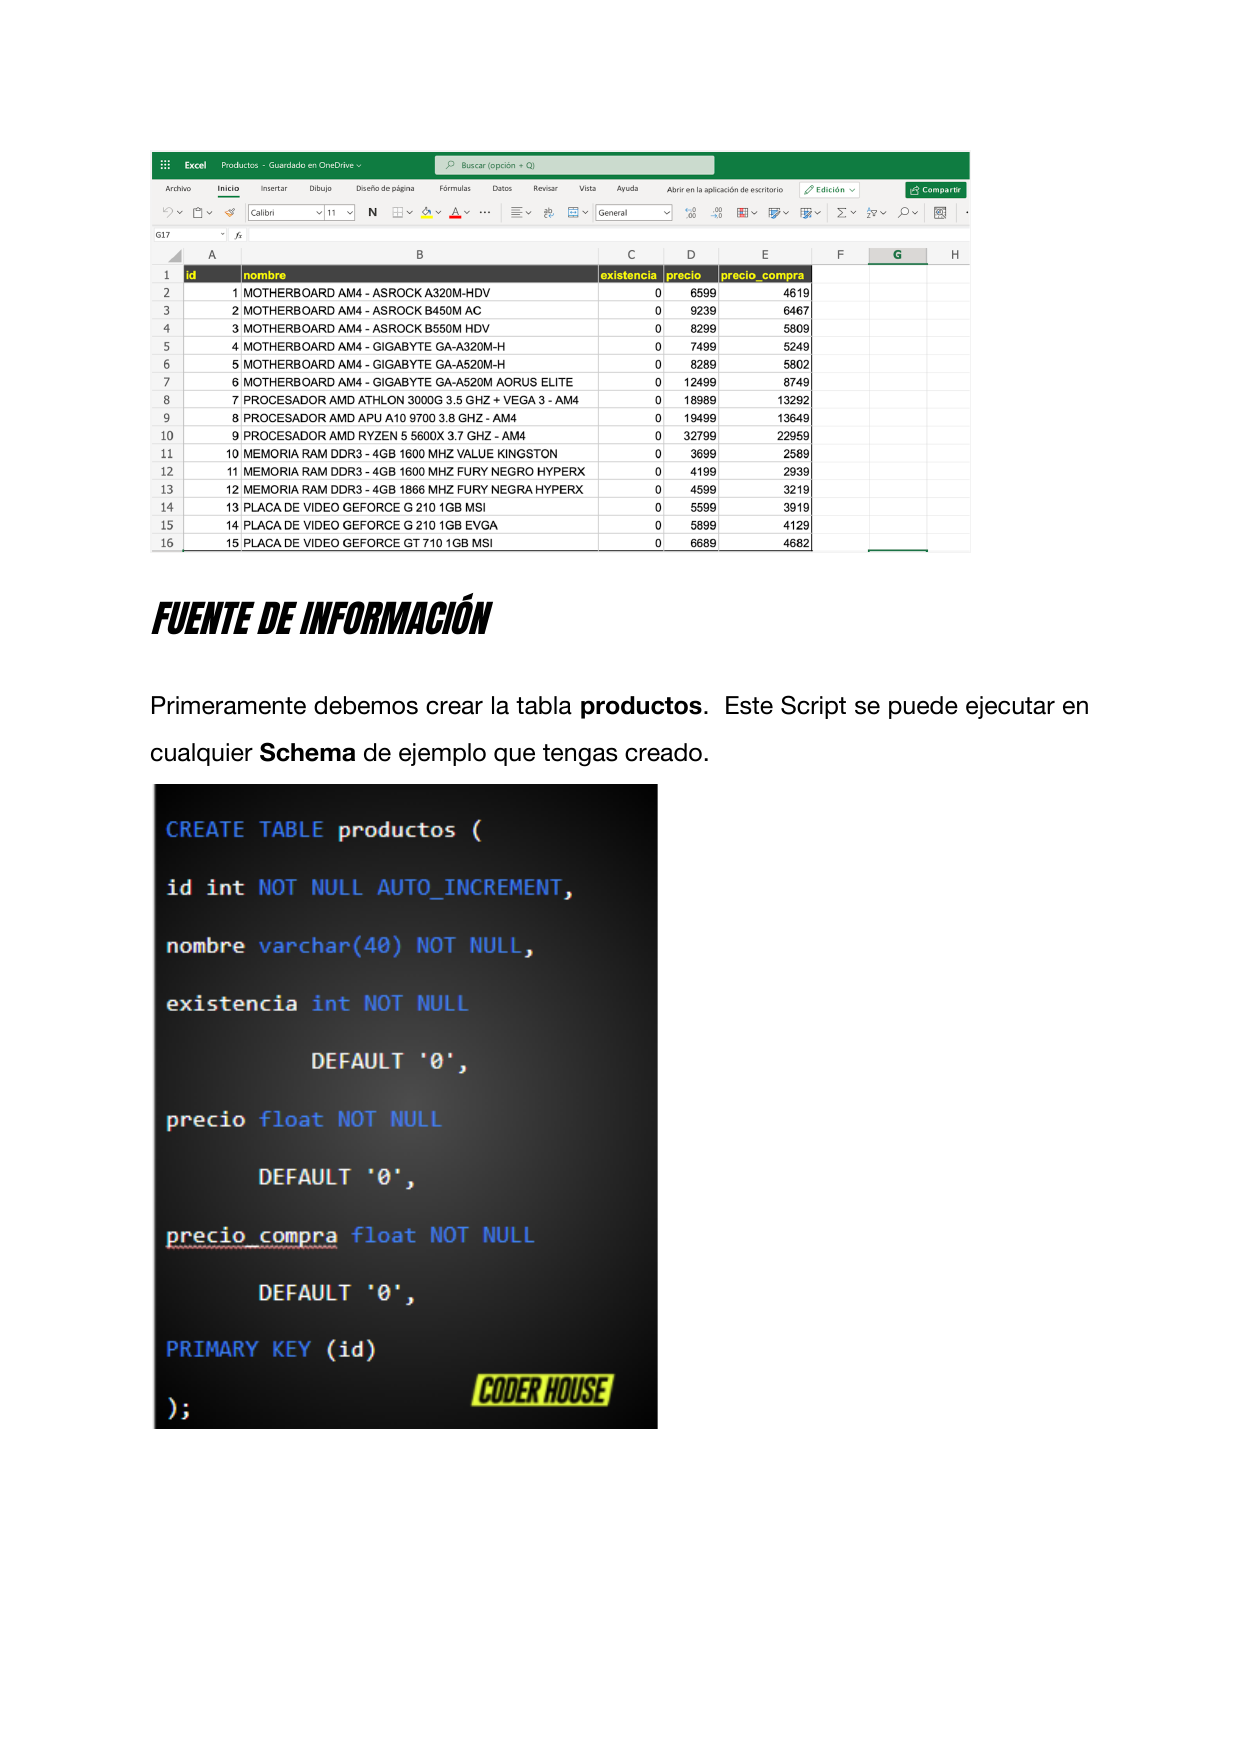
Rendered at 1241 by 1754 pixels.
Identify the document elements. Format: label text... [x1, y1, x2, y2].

picture [150, 784, 658, 1429]
text Primeramente debemos crear la tabla productos. Este Script se puede ejecutar en cualquier Schema de ejemplo que tengas creado. [150, 722, 1090, 769]
text FUENTE DE INFORMACIÓN [150, 591, 1090, 647]
picture [152, 152, 970, 552]
